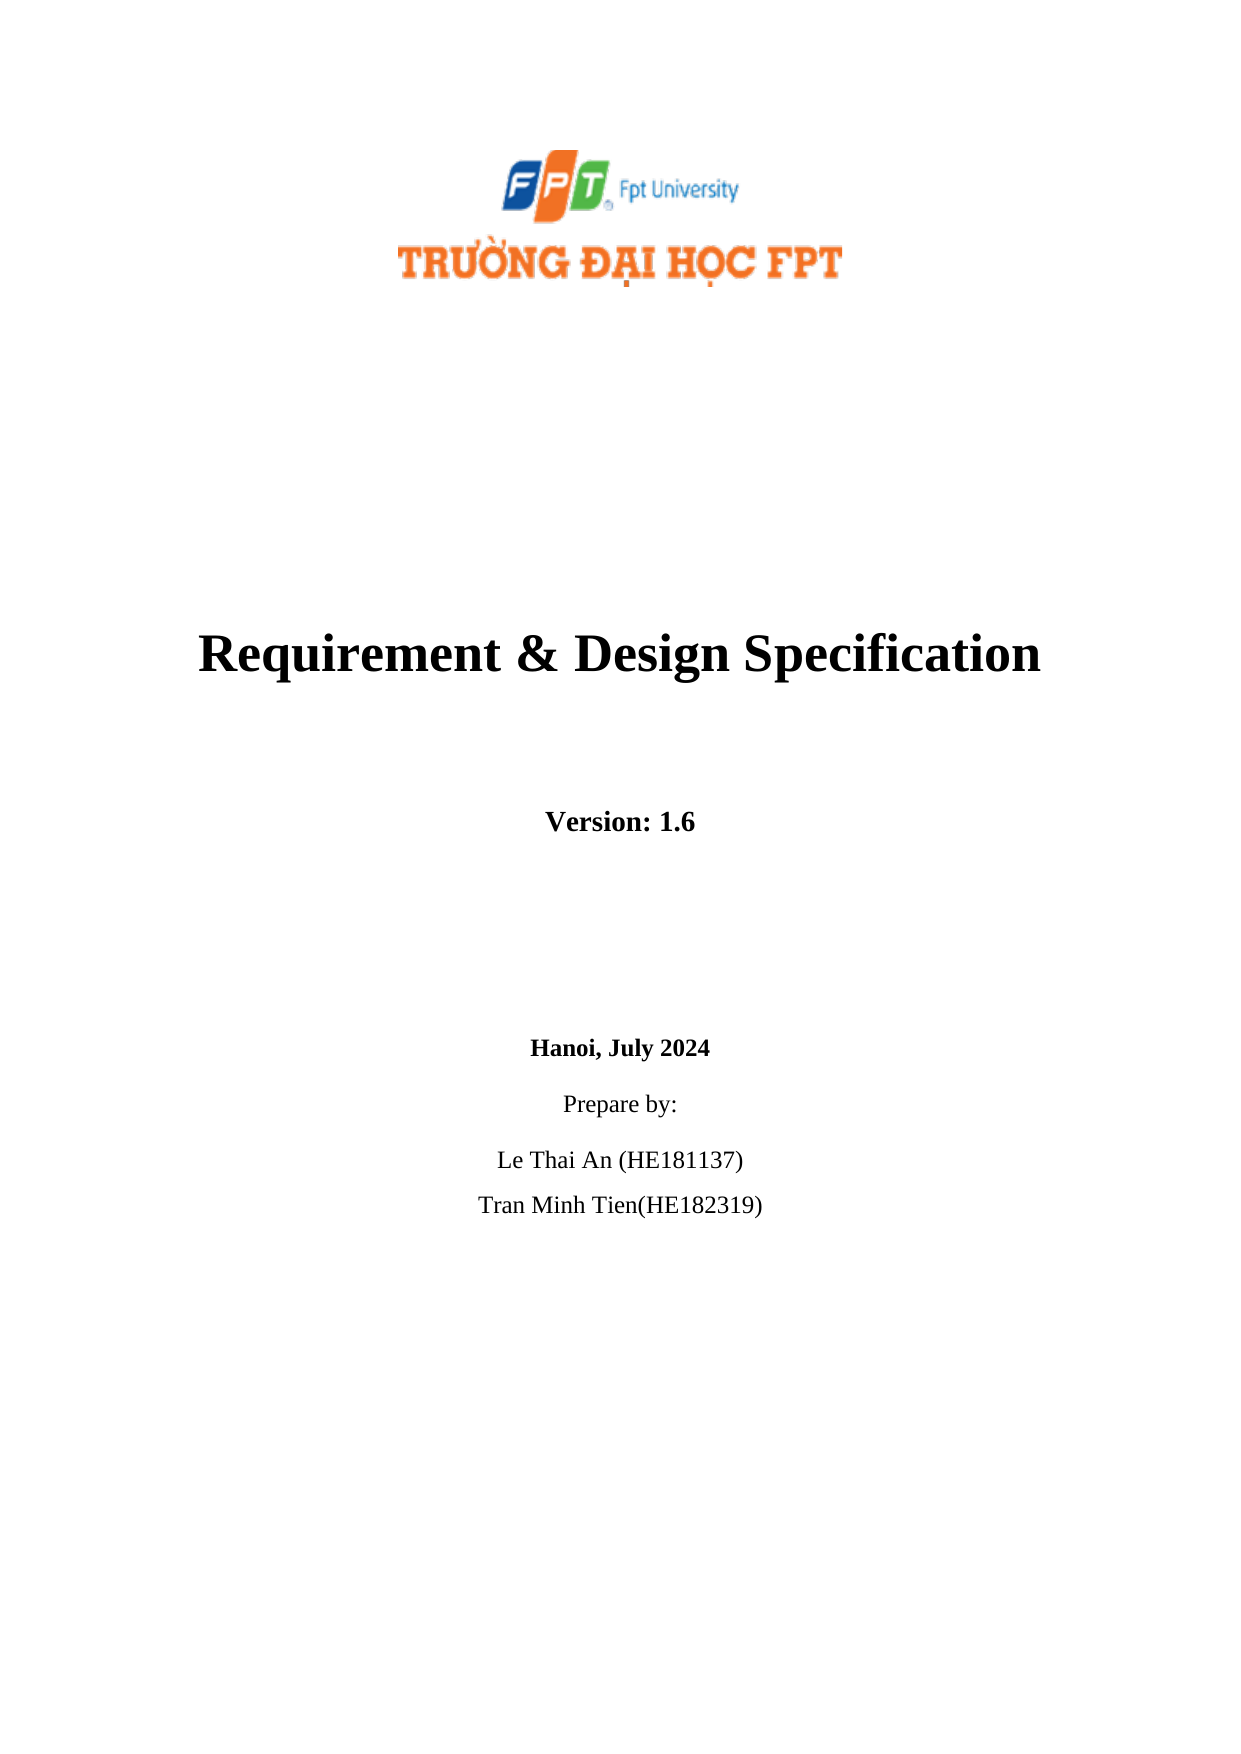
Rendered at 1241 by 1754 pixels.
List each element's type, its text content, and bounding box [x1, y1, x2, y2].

text Le Thai An (HE181137) [150, 1145, 1090, 1173]
text Tran Minh Tien(HE182319) [150, 1190, 1090, 1219]
title Requirement & Design Specification [150, 621, 1090, 683]
text Hanoi, July 2024 [150, 1033, 1090, 1062]
text Version: 1.6 [150, 804, 1090, 837]
picture [398, 150, 843, 287]
text Prepare by: [150, 1089, 1090, 1118]
